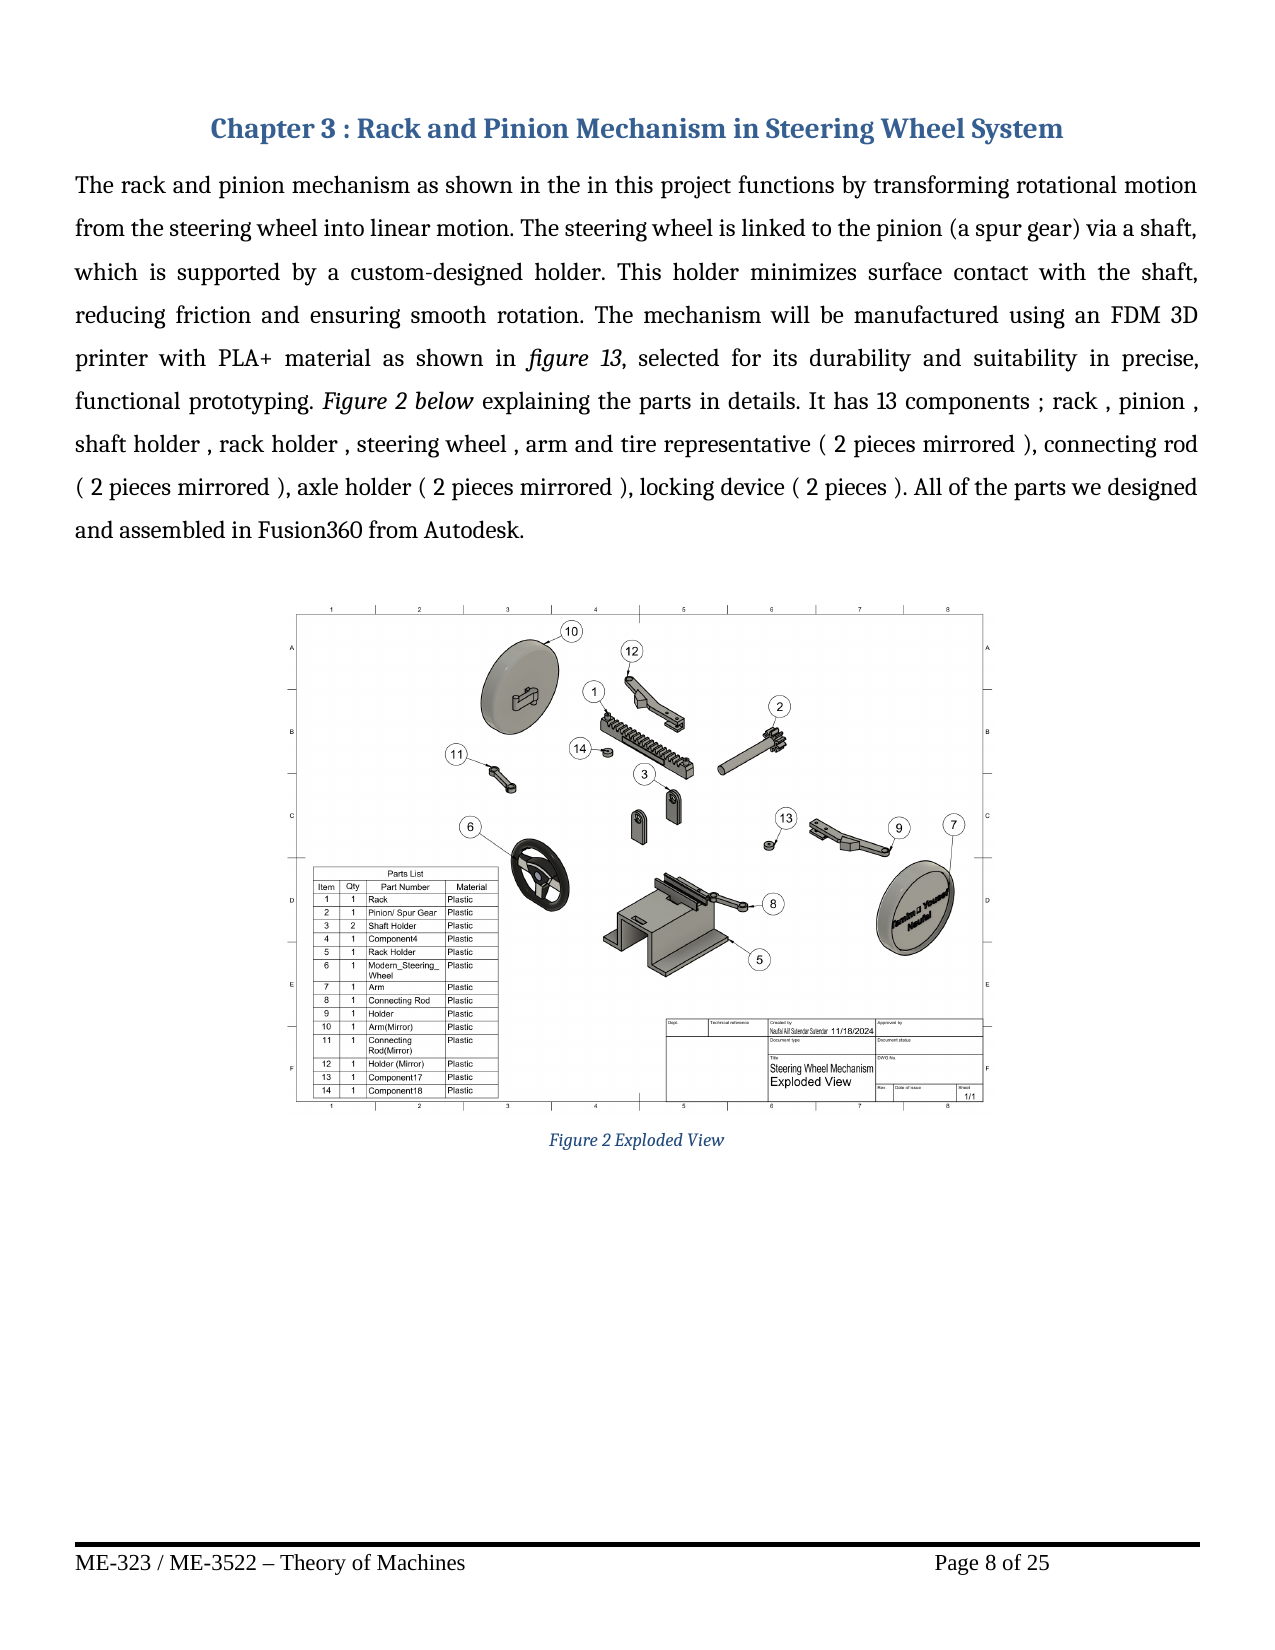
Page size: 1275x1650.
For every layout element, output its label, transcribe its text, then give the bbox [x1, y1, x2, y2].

text Figure 2 Exploded View [75, 1129, 1200, 1151]
subtitle Chapter 3 : Rack and Pinion Mechanism in Steering Wheel System [75, 112, 1200, 146]
text The rack and pinion mechanism as shown in the in this project functions by transforming rotational motion from the steering wheel into linear motion. The steering wheel is linked to the pinion (a spur gear) via a shaft, which is supported by a custom-designed holder. This holder minimizes surface contact with the shaft, reducing friction and ensuring smooth rotation. The mechanism will be manufactured using an FDM 3D printer with PLA+ material as shown in figure 13, selected for its durability and suitability in precise, functional prototyping. Figure 2 below explaining the parts in details. It has 13 components ; rack , pinion , shaft holder , rack holder , steering wheel , arm and tire representative ( 2 pieces mirrored ), connecting rod ( 2 pieces mirrored ), axle holder ( 2 pieces mirrored ), locking device ( 2 pieces ). All of the parts we designed and assembled in Fusion360 from Autodesk. [75, 171, 1200, 545]
picture [280, 602, 995, 1115]
